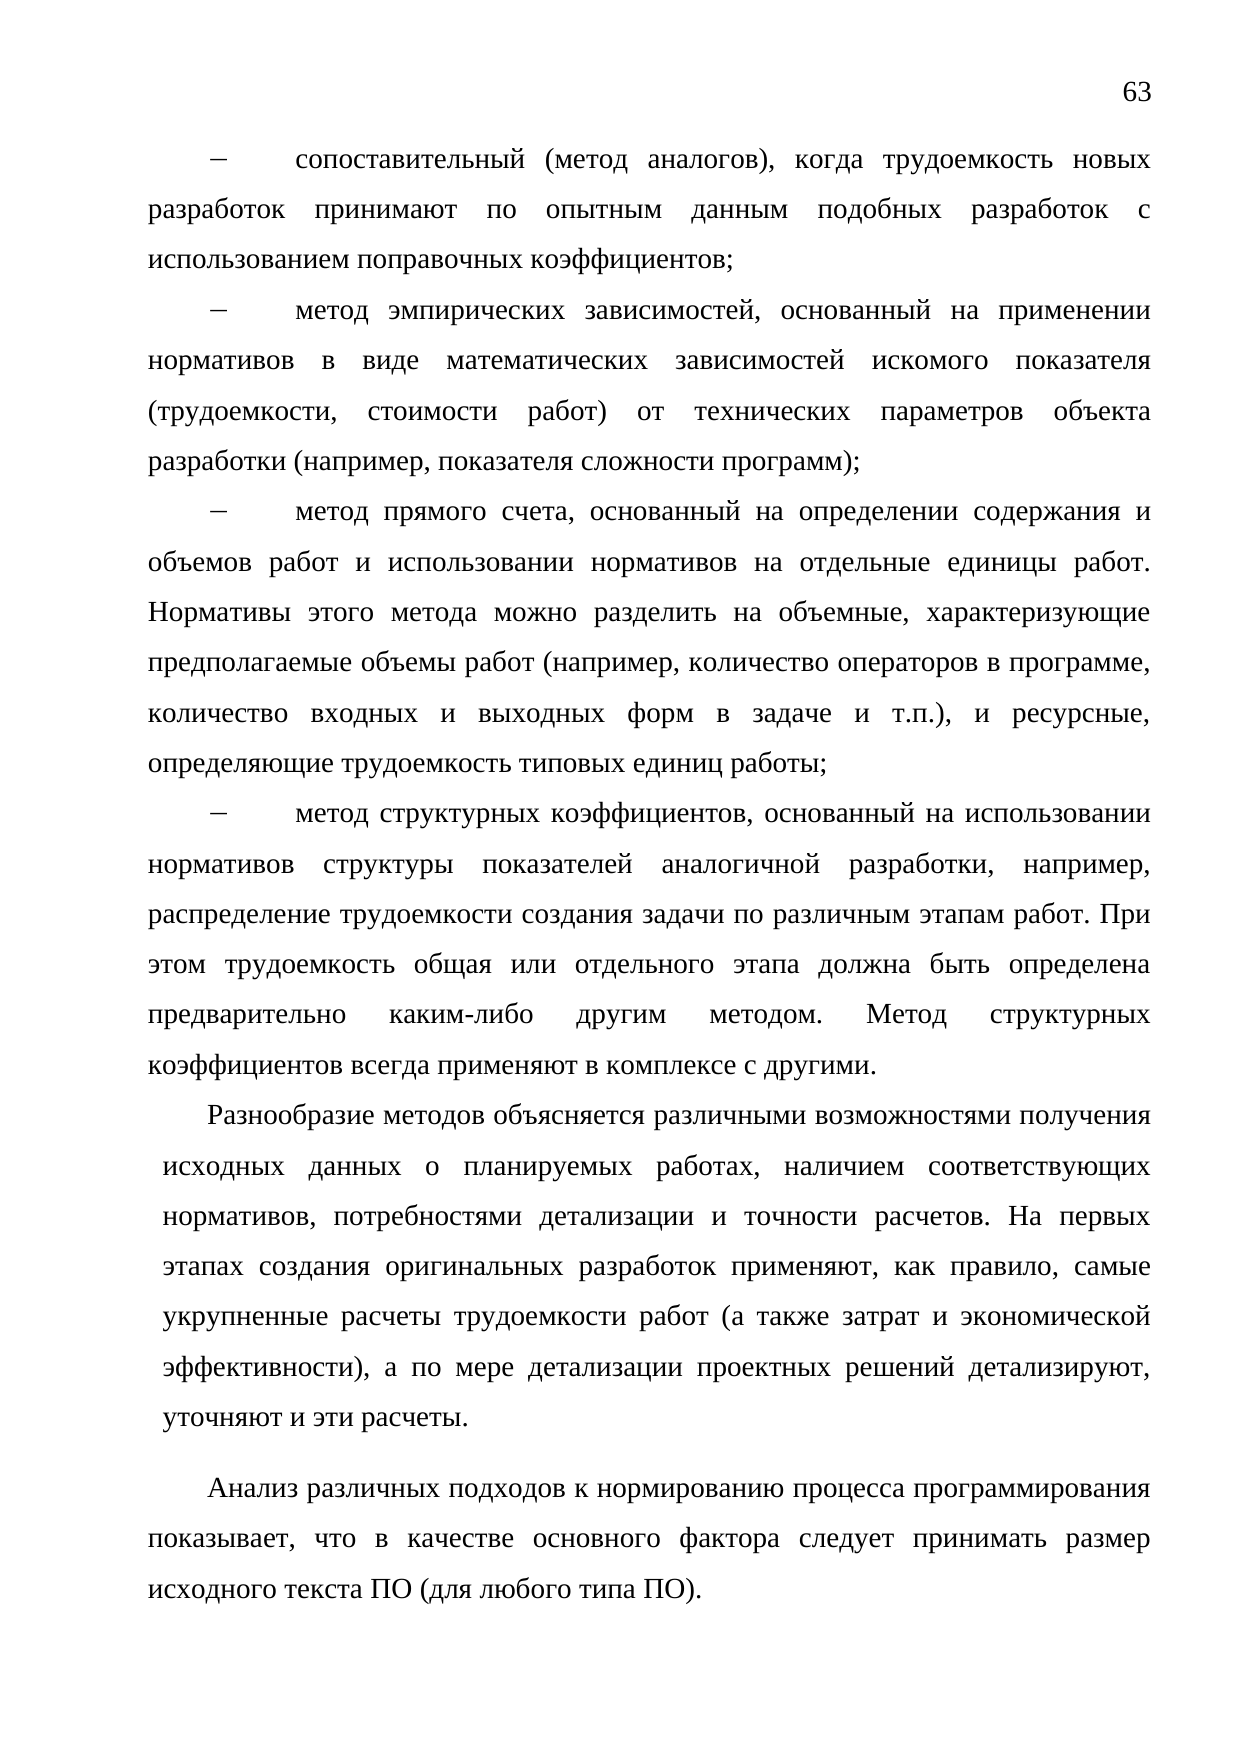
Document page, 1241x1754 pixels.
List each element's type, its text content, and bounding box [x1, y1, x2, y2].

list метод эмпирических зависимостей, основанный на применении нормативов в виде математических зависимостей искомого показателя (трудоемкости, стоимости работ) от технических параметров объекта разработки (например, показателя сложности программ); [148, 292, 1152, 477]
text Анализ различных подходов к нормированию процесса программирования показывает, что в качестве основного фактора следует принимать размер исходного текста ПО (для любого типа ПО). [148, 1470, 1152, 1604]
list Разнообразие методов объясняется различными возможностями получения исходных данных о планируемых работах, наличием соответствующих нормативов, потребностями детализации и точности расчетов. На первых этапах создания оригинальных разработок применяют, как правило, самые укрупненные расчеты трудоемкости работ (а также затрат и экономической эффективности), а по мере детализации проектных решений детализируют, уточняют и эти расчеты. [162, 1097, 1152, 1433]
list метод структурных коэффициентов, основанный на использовании нормативов структуры показателей аналогичной разработки, например, распределение трудоемкости создания задачи по различным этапам работ. При этом трудоемкость общая или отдельного этапа должна быть определена предварительно каким-либо другим методом. Метод структурных коэффициентов всегда применяют в комплексе с другими. [148, 795, 1152, 1081]
list метод прямого счета, основанный на определении содержания и объемов работ и использовании нормативов на отдельные единицы работ. Нормативы этого метода можно разделить на объемные, характеризующие предполагаемые объемы работ (например, количество операторов в программе, количество входных и выходных форм в задаче и т.п.), и ресурсные, определяющие трудоемкость типовых единиц работы; [148, 493, 1152, 778]
list сопоставительный (метод аналогов), когда трудоемкость новых разработок принимают по опытным данным подобных разработок с использованием поправочных коэффициентов; [148, 141, 1152, 275]
